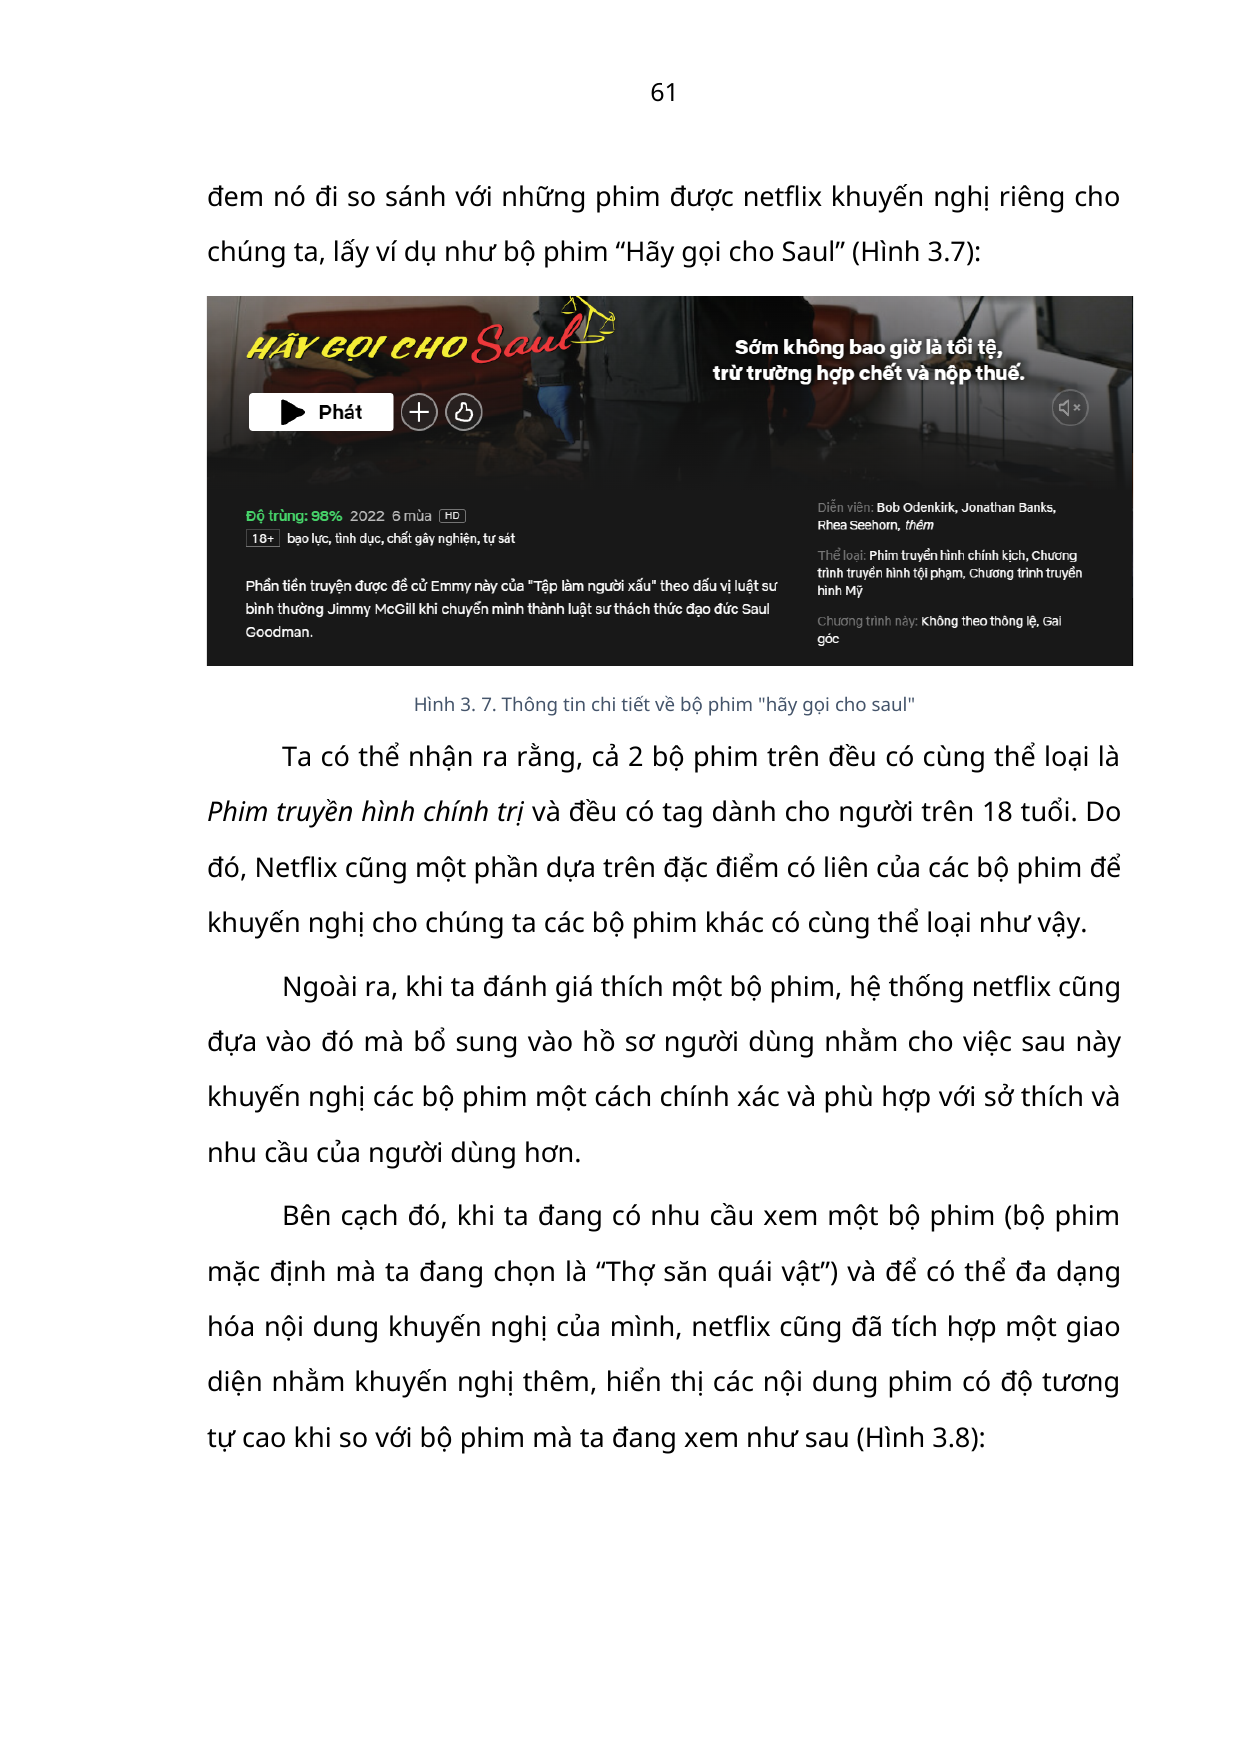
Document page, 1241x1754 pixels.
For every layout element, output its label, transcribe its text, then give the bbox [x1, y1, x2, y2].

text Hình 3. 7. Thông tin chi tiết về bộ phim "hãy gọi cho saul" [207, 691, 1122, 717]
text Ta có thể nhận ra rằng, cả 2 bộ phim trên đều có cùng thể loại là Phim truyền hình chính trị và đều có tag dành cho người trên 18 tuổi. Do đó, Netflix cũng một phần dựa trên đặc điểm có liên của các bộ phim để khuyến nghị cho chúng ta các bộ phim khác có cùng thể loại như vậy. [207, 738, 1122, 940]
picture [206, 296, 1134, 666]
text Bên cạch đó, khi ta đang có nhu cầu xem một bộ phim (bộ phim mặc định mà ta đang chọn là “Thợ săn quái vật”) và để có thể đa dạng hóa nội dung khuyến nghị của mình, netflix cũng đã tích hợp một giao diện nhằm khuyến nghị thêm, hiển thị các nội dung phim có độ tương tự cao khi so với bộ phim mà ta đang xem như sau (Hình 3.8): [207, 1197, 1122, 1455]
text Ngoài ra, khi ta đánh giá thích một bộ phim, hệ thống netflix cũng đựa vào đó mà bổ sung vào hồ sơ người dùng nhằm cho việc sau này khuyến nghị các bộ phim một cách chính xác và phù hợp với sở thích và nhu cầu của người dùng hơn. [207, 967, 1122, 1170]
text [207, 177, 1122, 269]
